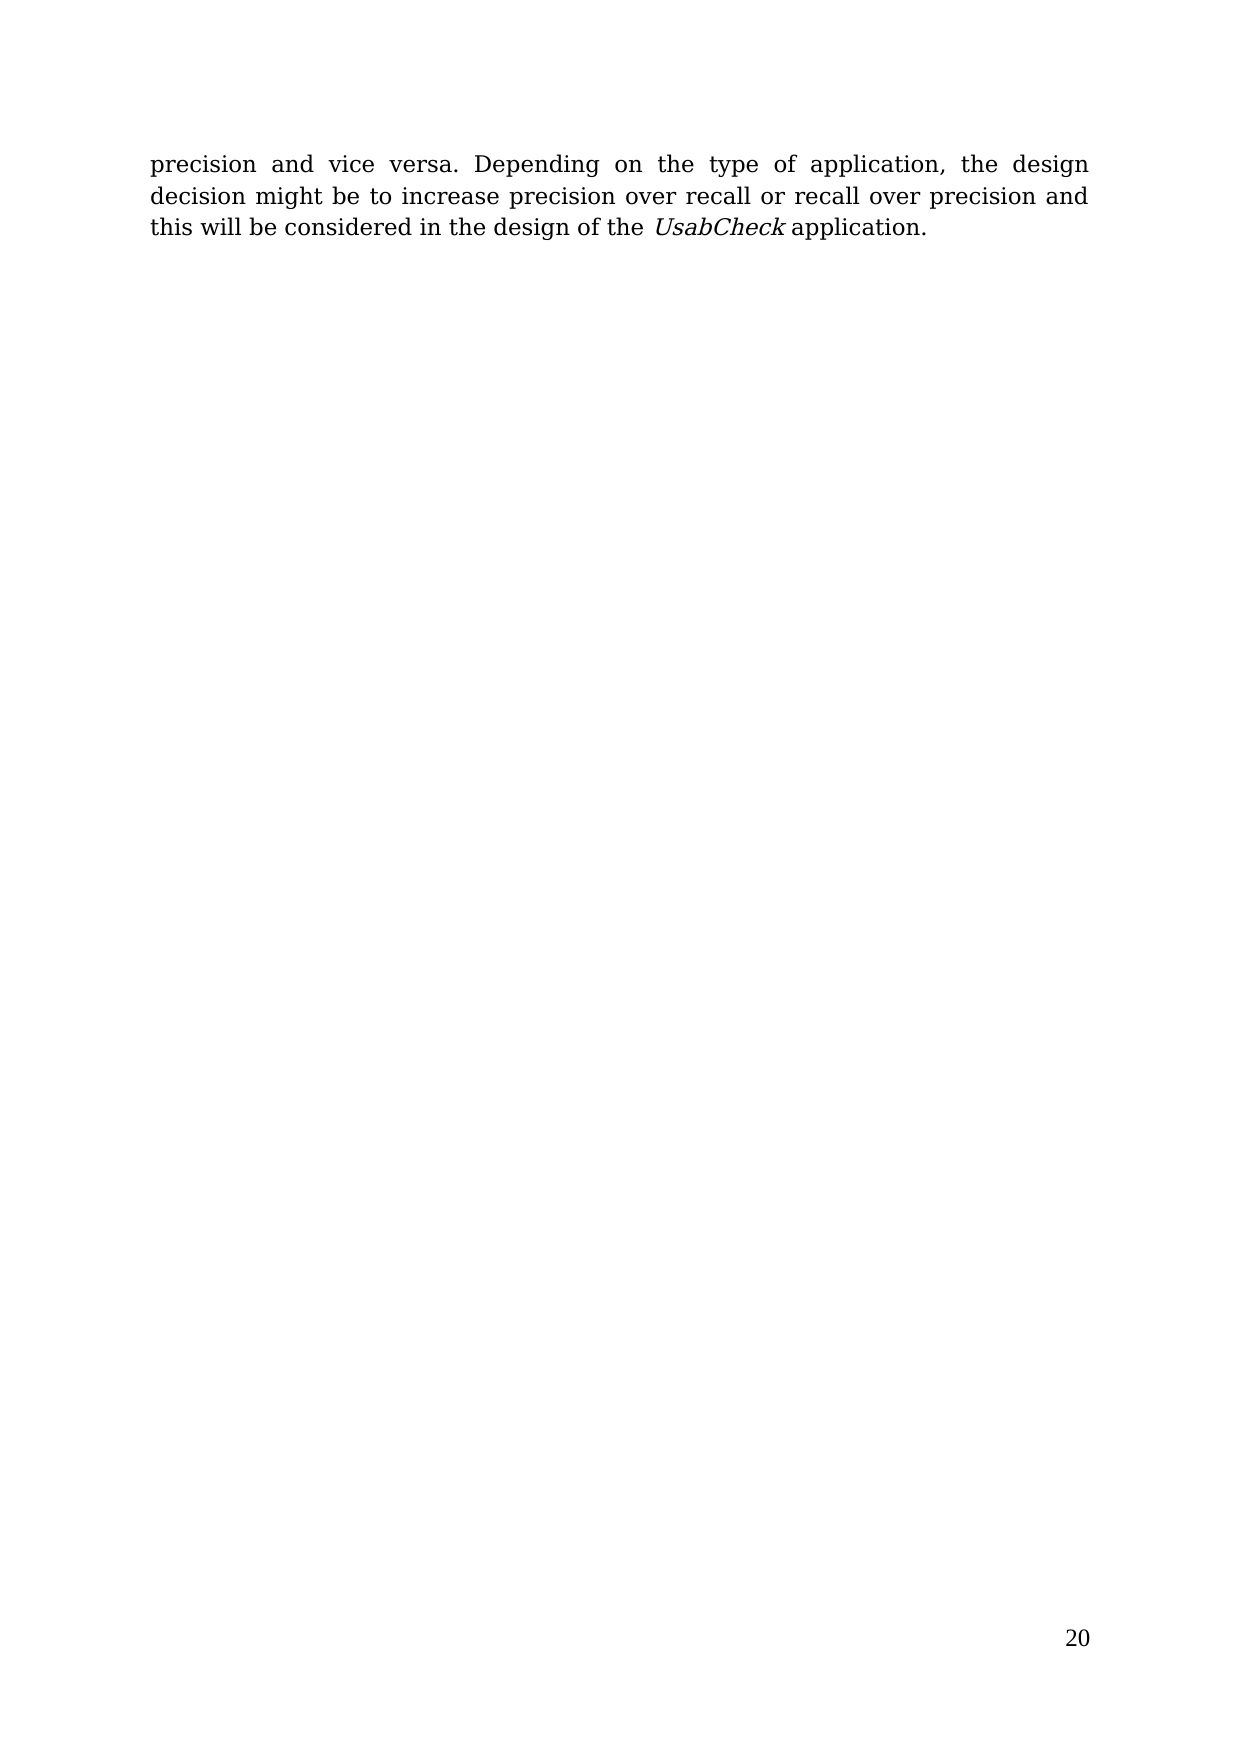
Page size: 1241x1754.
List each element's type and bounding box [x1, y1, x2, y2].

text [150, 150, 1090, 241]
